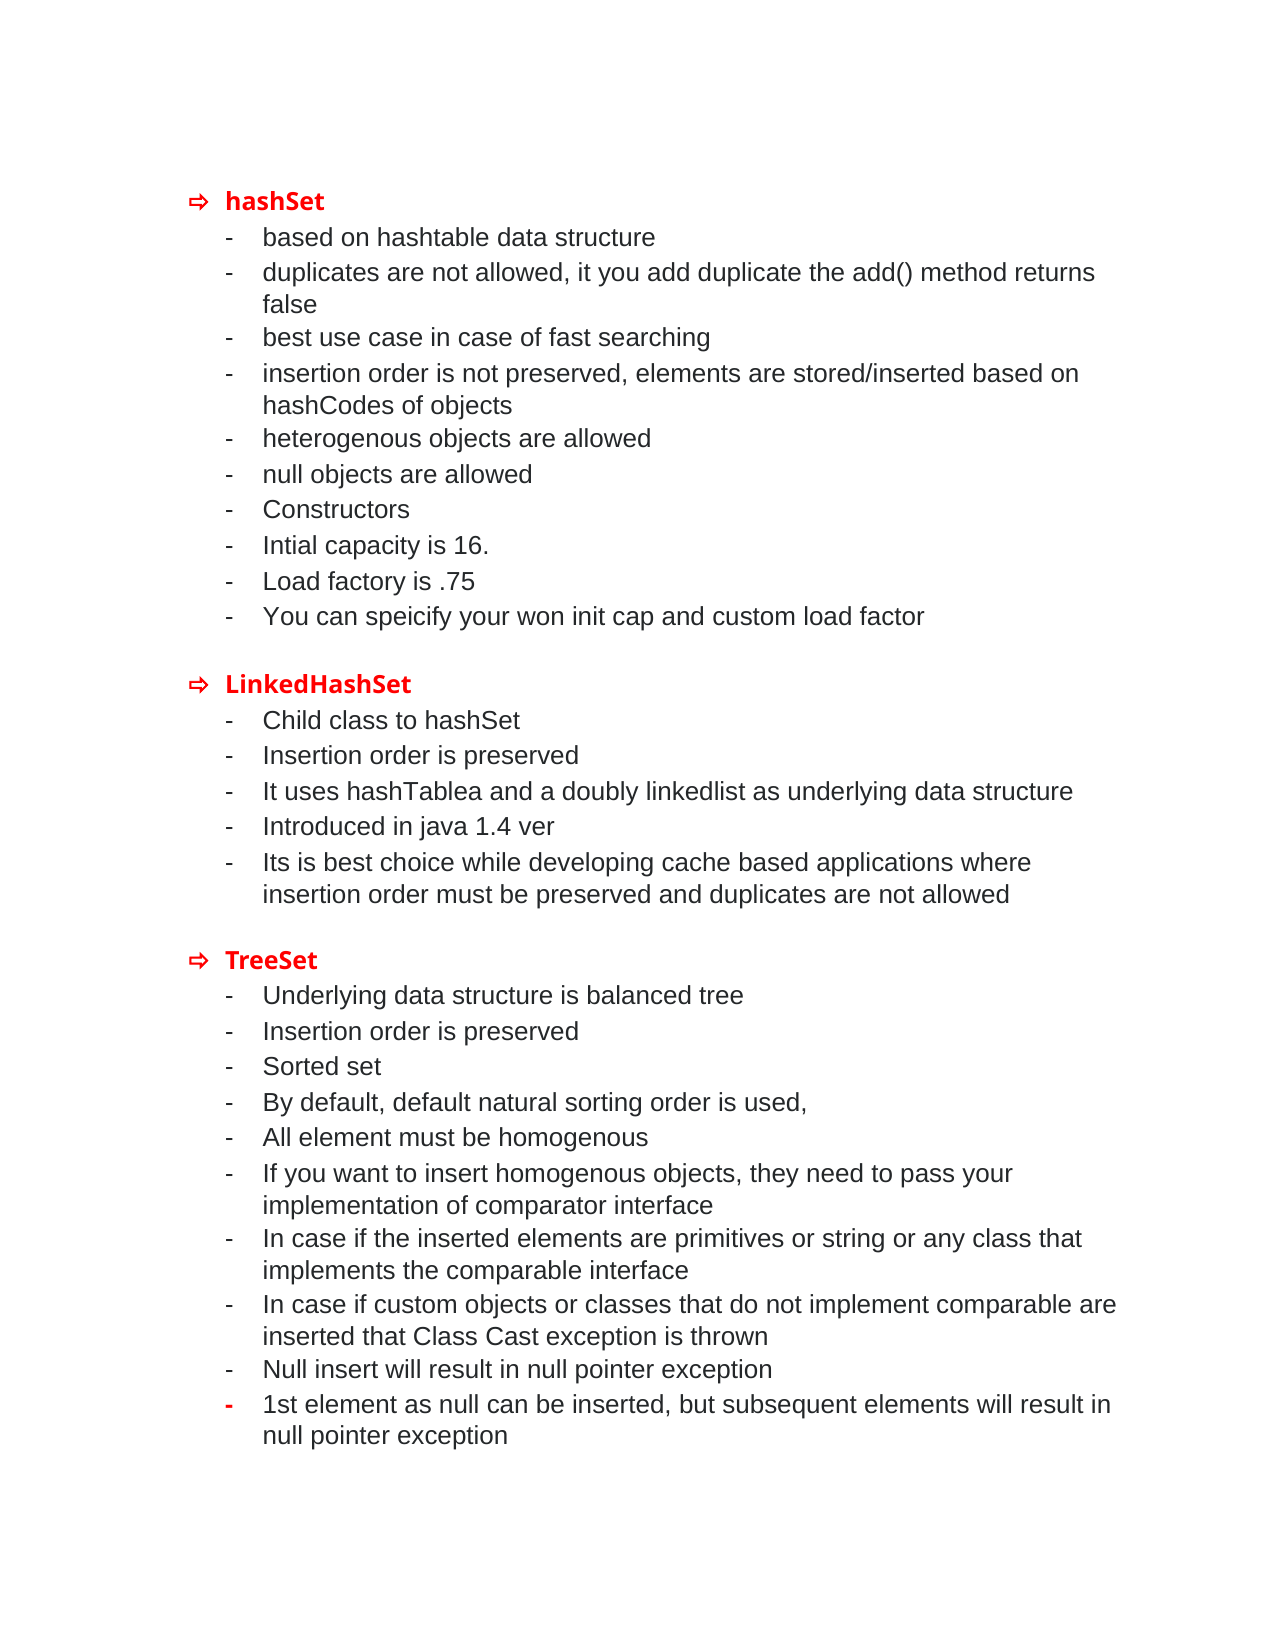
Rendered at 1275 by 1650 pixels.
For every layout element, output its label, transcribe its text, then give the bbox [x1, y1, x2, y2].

list By default, default natural sorting order is used, [225, 1083, 1125, 1119]
list You can speicify your won init cap and custom load factor [225, 598, 1125, 633]
list Sorted set [225, 1048, 1125, 1083]
list null objects are allowed [225, 456, 1125, 491]
list TreeSet [187, 943, 1125, 977]
list based on hashtable data structure [225, 218, 1125, 254]
list In case if custom objects or classes that do not implement comparable are inserted that Class Cast exception is thrown [225, 1285, 1125, 1351]
list Underlying data structure is balanced tree [225, 977, 1125, 1012]
list Its is best choice while developing cache based applications where insertion order must be preserved and duplicates are not allowed [225, 843, 1125, 909]
list best use case in case of fast searching [225, 319, 1125, 354]
list Intial capacity is 16. [225, 527, 1125, 562]
list insertion order is not preserved, elements are stored/inserted based on hashCodes of objects [225, 354, 1125, 420]
list heterogenous objects are allowed [225, 420, 1125, 456]
list Introduced in java 1.4 ver [225, 808, 1125, 843]
list hashSet [187, 184, 1125, 218]
list Load factory is .75 [225, 562, 1125, 598]
list 1st element as null can be inserted, but subsequent elements will result in null pointer exception [225, 1386, 1125, 1450]
list Null insert will result in null pointer exception [225, 1351, 1125, 1386]
list Insertion order is preserved [225, 737, 1125, 772]
list duplicates are not allowed, it you add duplicate the add() method returns false [225, 254, 1125, 319]
list If you want to insert homogenous objects, they need to pass your implementation of comparator interface [225, 1154, 1125, 1220]
list In case if the inserted elements are primitives or string or any class that implements the comparable interface [225, 1220, 1125, 1285]
list Insertion order is preserved [225, 1012, 1125, 1048]
list Child class to hashSet [225, 701, 1125, 737]
list LinkedHashSet [187, 667, 1125, 701]
list It uses hashTablea and a doubly linkedlist as underlying data structure [225, 772, 1125, 808]
list All element must be homogenous [225, 1119, 1125, 1154]
list Constructors [225, 491, 1125, 527]
